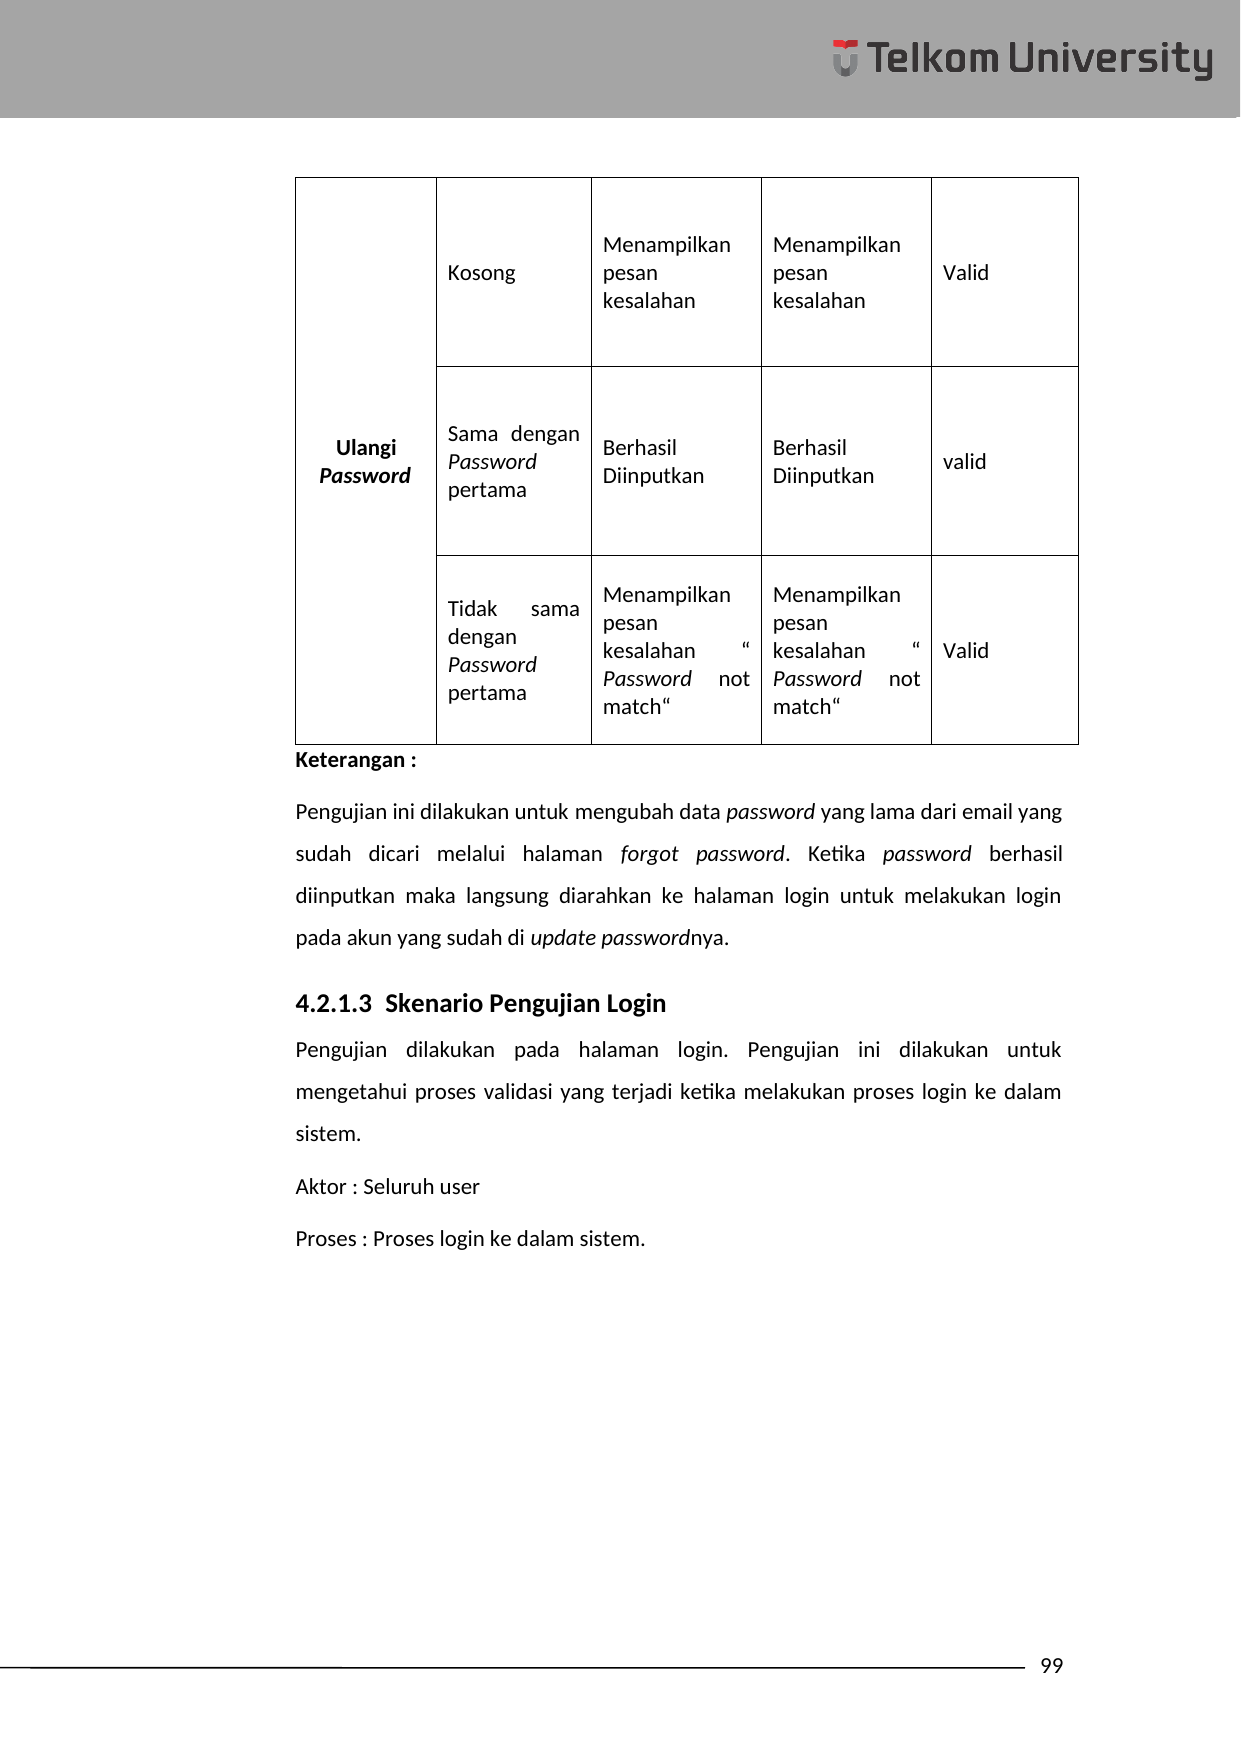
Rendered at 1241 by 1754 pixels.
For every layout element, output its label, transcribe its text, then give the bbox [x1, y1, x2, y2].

table_cell Menampilkan pesan kesalahan [592, 178, 761, 366]
table_cell Sama dengan Password pertama [437, 367, 591, 555]
table_cell Menampilkan pesan kesalahan “ Password not match“ [592, 556, 761, 744]
picture [833, 40, 1213, 81]
table_cell valid [932, 367, 1078, 555]
table_cell Menampilkan pesan kesalahan “ Password not match“ [762, 556, 931, 744]
table_cell Ulangi Password [296, 178, 436, 744]
text Pengujian dilakukan pada halaman login. Pengujian ini dilakukan untuk mengetahui proses validasi yang terjadi ketika melakukan proses login ke dalam sistem. [295, 1035, 1063, 1147]
table_cell Berhasil Diinputkan [592, 367, 761, 555]
table_cell Berhasil Diinputkan [762, 367, 931, 555]
table_cell Kosong [437, 178, 591, 366]
table_cell Tidak sama dengan Password pertama [437, 556, 591, 744]
table_cell Menampilkan pesan kesalahan [762, 178, 931, 366]
text Proses : Proses login ke dalam sistem. [295, 1224, 1063, 1252]
text Pengujian ini dilakukan untuk mengubah data password yang lama dari email yang sudah dicari melalui halaman forgot password. Ketika password berhasil diinputkan maka langsung diarahkan ke halaman login untuk melakukan login pada akun yang sudah di update passwordnya. [295, 797, 1063, 951]
table_cell Valid [932, 178, 1078, 366]
subtitle Skenario Pengujian Login [295, 986, 1063, 1019]
table_cell Valid [932, 556, 1078, 744]
text Keterangan : [295, 745, 1063, 773]
text Aktor : Seluruh user [295, 1172, 1063, 1200]
